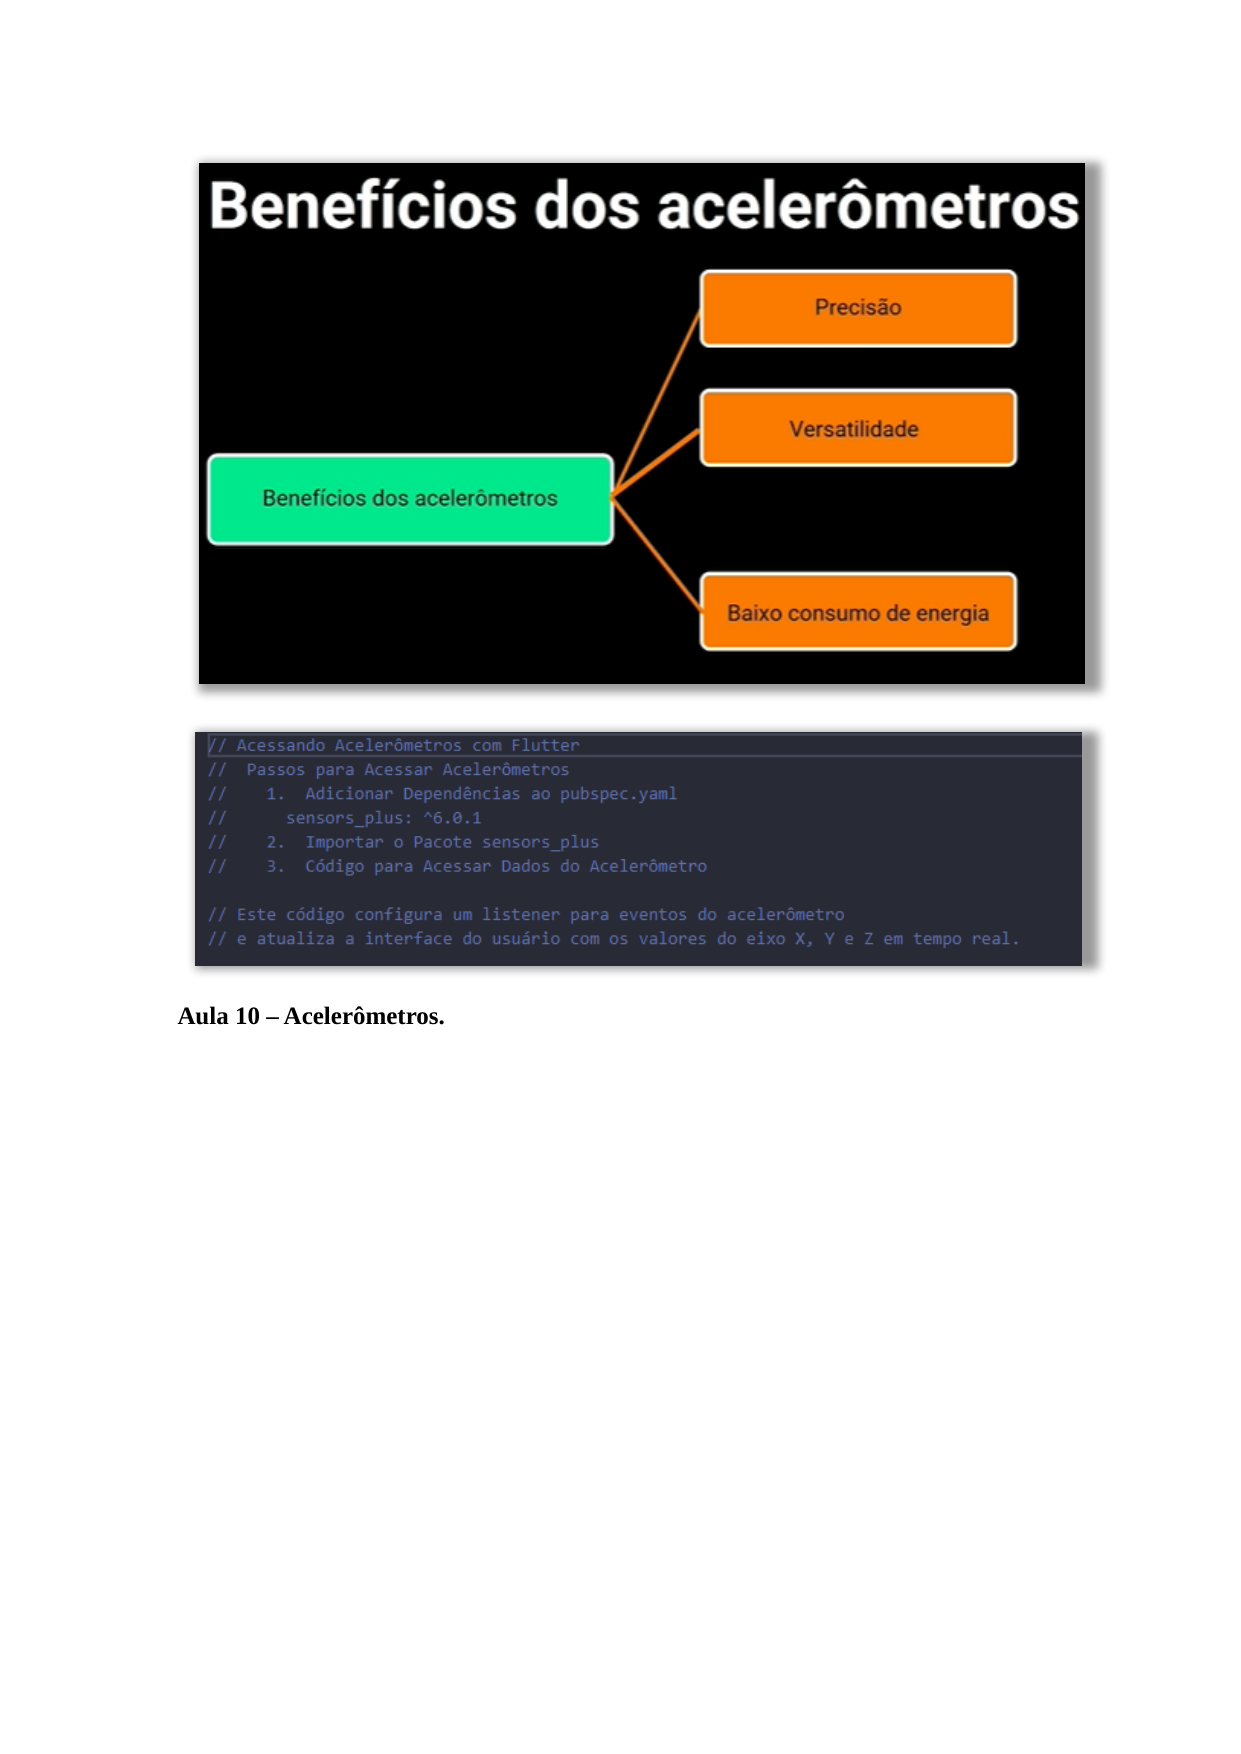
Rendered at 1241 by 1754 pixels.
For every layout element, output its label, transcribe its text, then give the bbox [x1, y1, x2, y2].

picture [199, 163, 1085, 684]
picture [195, 732, 1082, 966]
text Aula 10 – Acelerômetros. [177, 1001, 1063, 1030]
